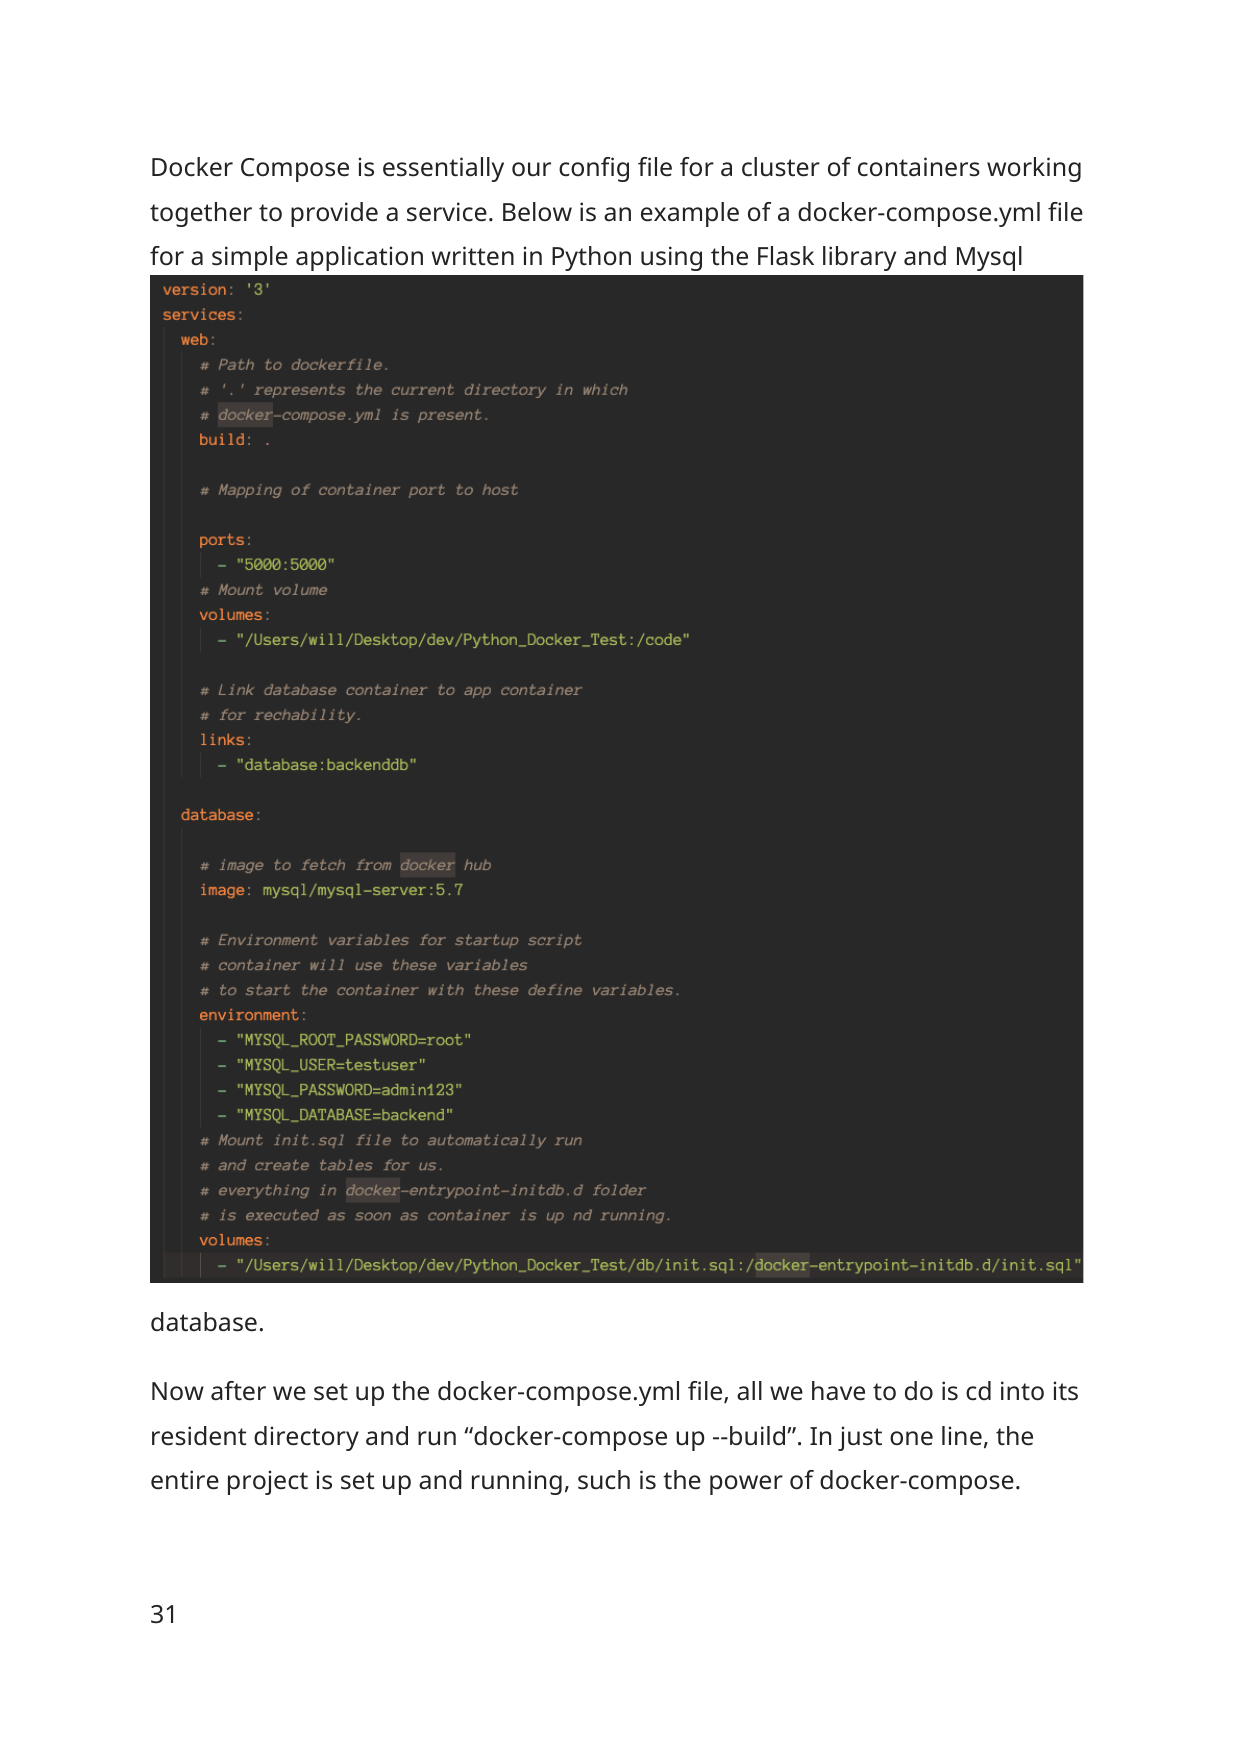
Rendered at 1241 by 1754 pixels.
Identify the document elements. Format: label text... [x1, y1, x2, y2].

text Now after we set up the docker-compose.yml file, all we have to do is cd into its resident directory and run “docker-compose up --build”. In just one line, the entire project is set up and running, such is the power of docker-compose. [150, 1374, 1090, 1497]
picture [150, 275, 1082, 1282]
